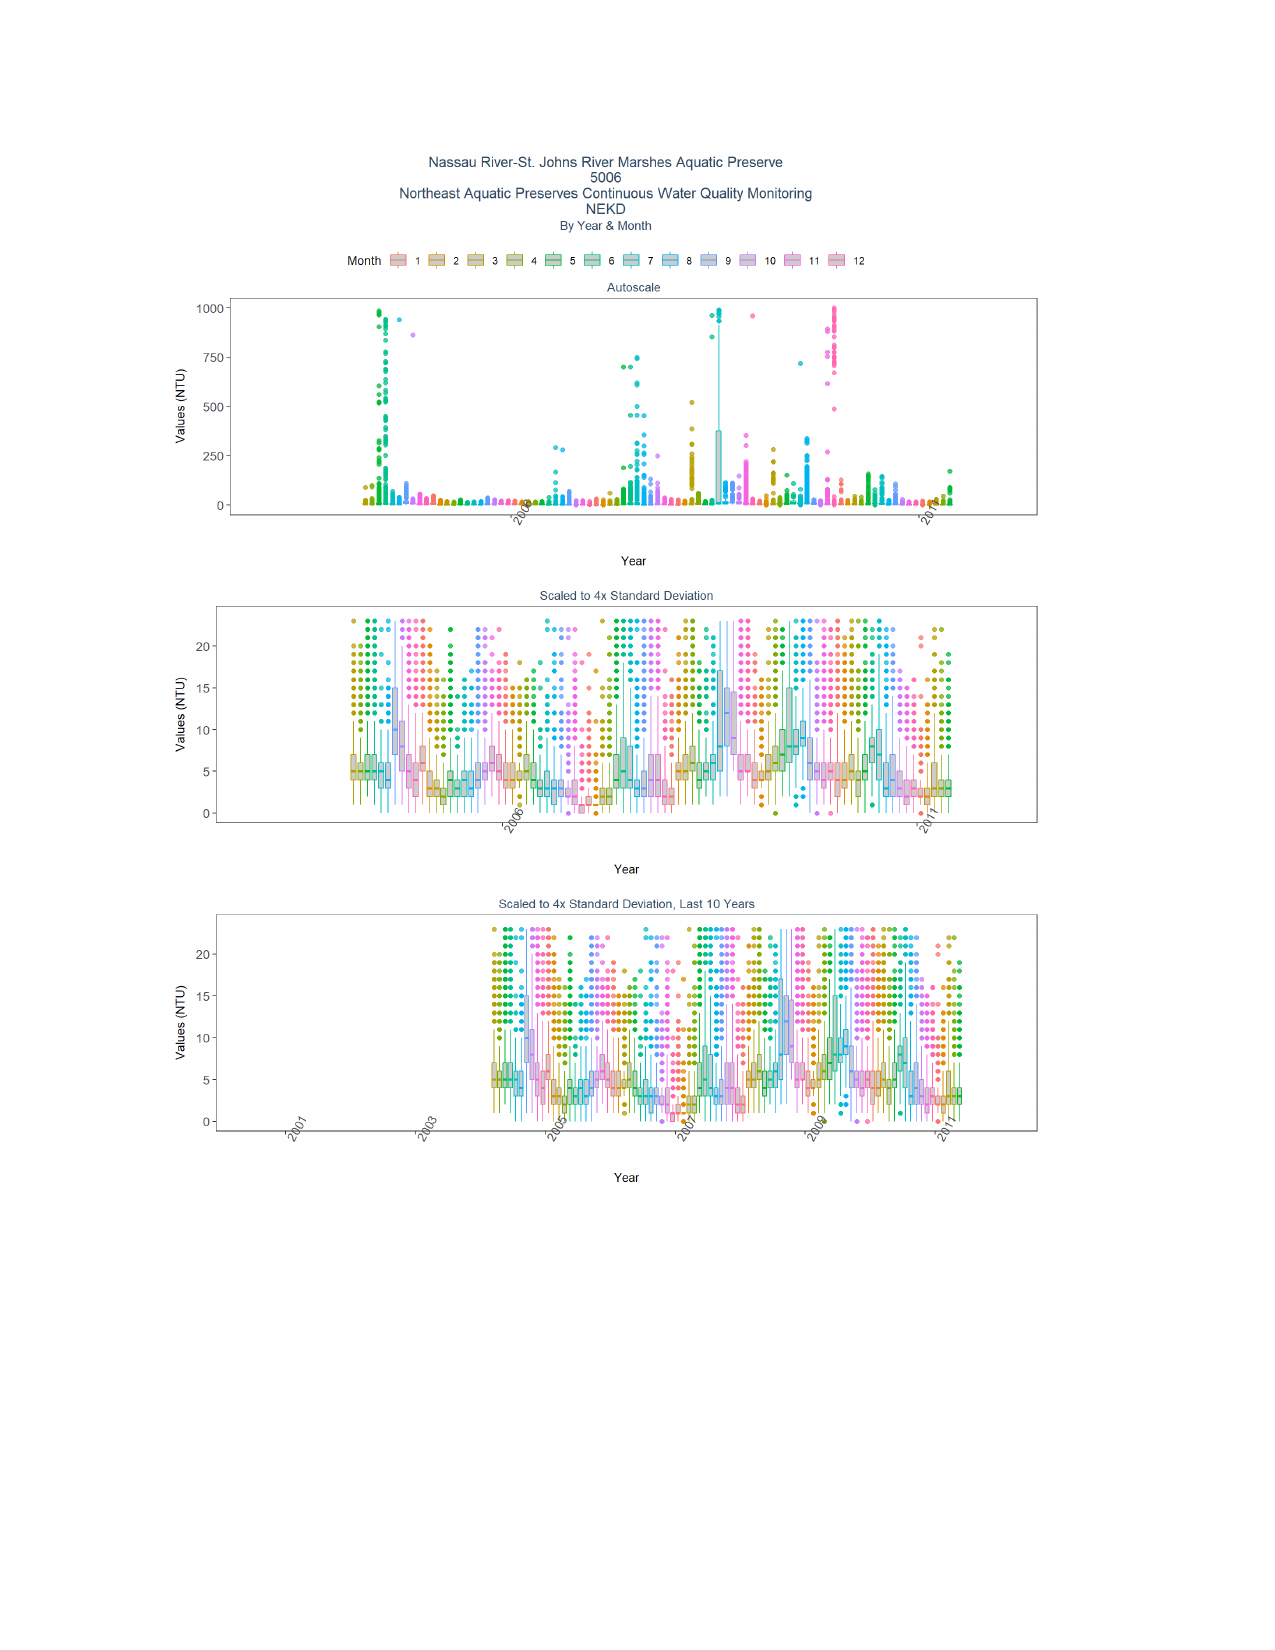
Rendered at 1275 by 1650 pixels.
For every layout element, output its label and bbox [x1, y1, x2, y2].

picture [168, 150, 1044, 1200]
